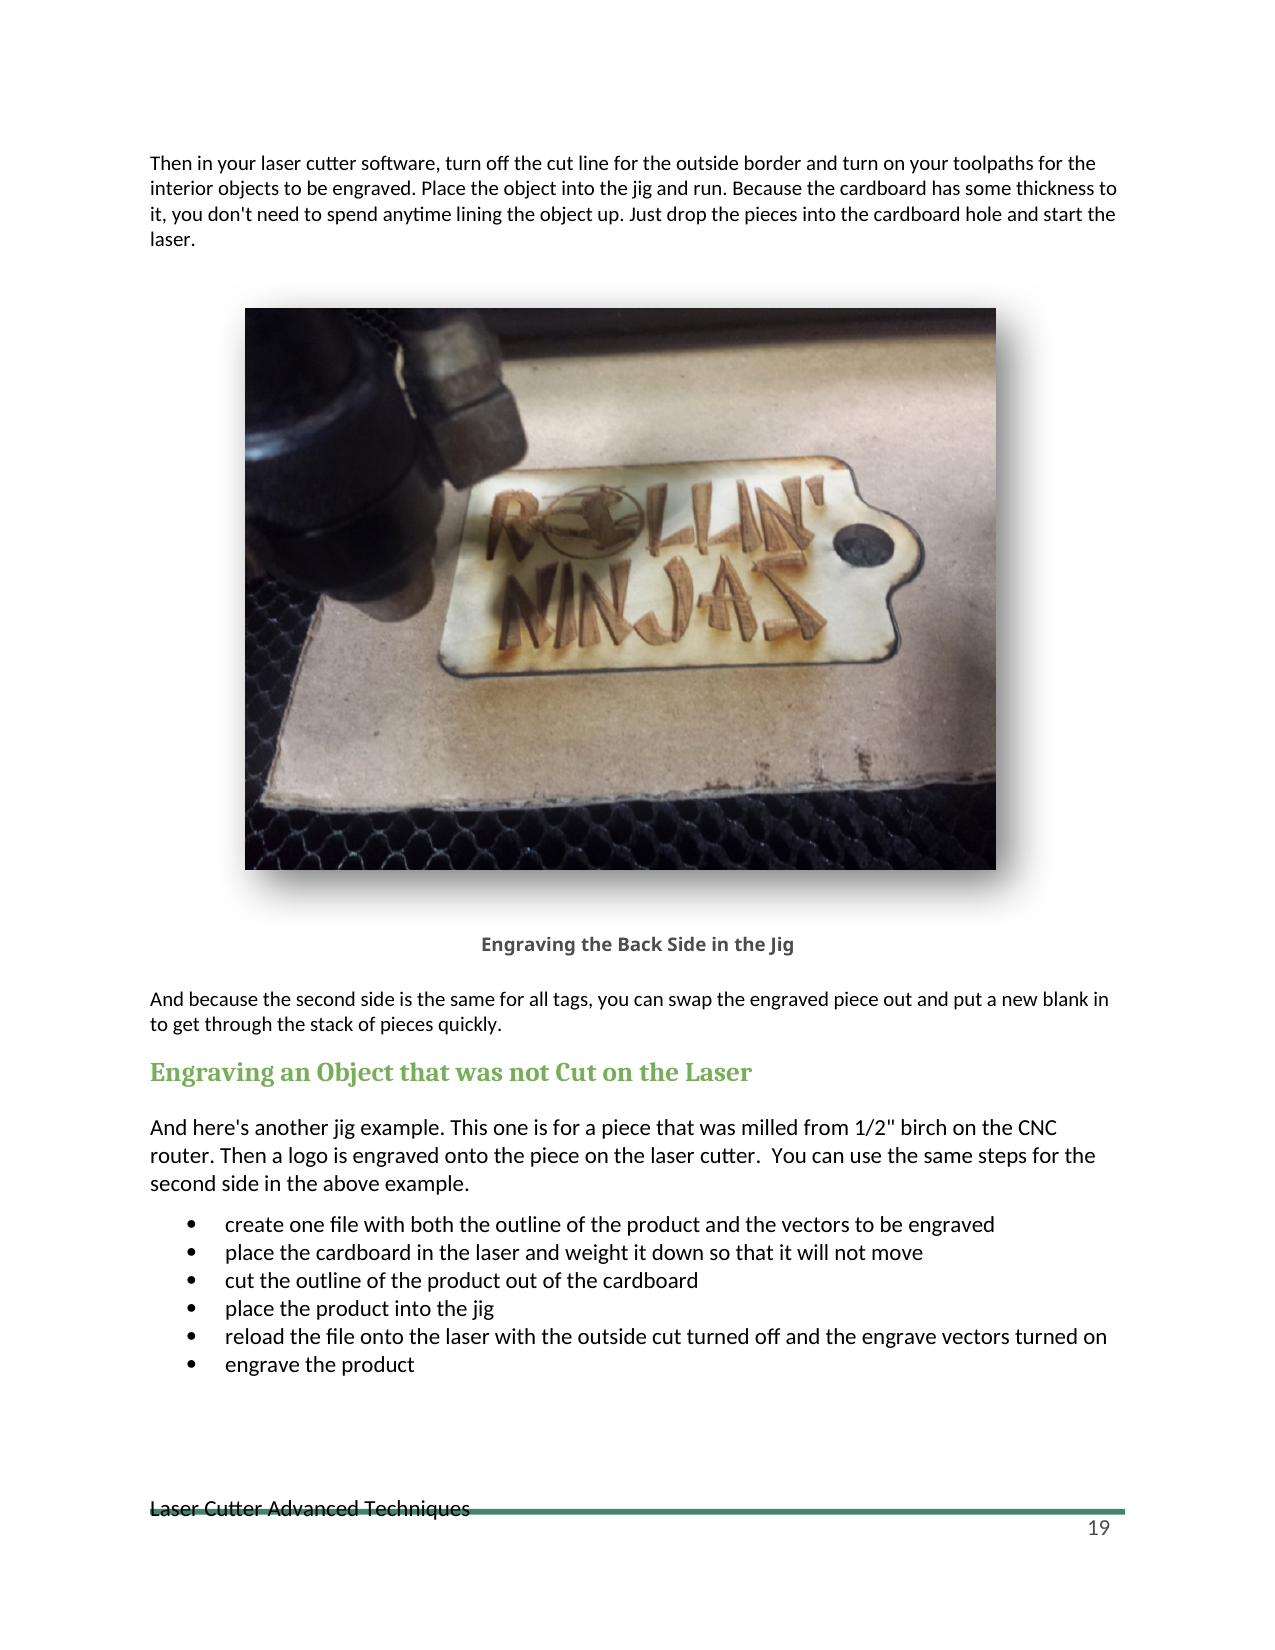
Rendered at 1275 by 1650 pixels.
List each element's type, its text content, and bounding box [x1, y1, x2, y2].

list place the cardboard in the laser and weight it down so that it will not move [187, 1238, 1125, 1266]
text Then in your laser cutter software, turn off the cut line for the outside border and turn on your toolpaths for the interior objects to be engraved. Place the object into the jig and run. Because the cardboard has some thickness to it, you don't need to spend anytime lining the object up. Just drop the pieces into the cardboard hole and start the laser. [150, 150, 1125, 252]
text Engraving the Back Side in the Jig [150, 931, 1125, 957]
list cut the outline of the product out of the cardboard [187, 1266, 1125, 1294]
list engrave the product [187, 1350, 1125, 1378]
text And because the second side is the same for all tags, you can swap the engraved piece out and put a new blank in to get through the stack of pieces quickly. [150, 986, 1125, 1037]
text And here's another jig example. This one is for a piece that was milled from 1/2" birch on the CNC router. Then a logo is engraved onto the piece on the laser cutter. You can use the same steps for the second side in the above example. [150, 1113, 1125, 1198]
list create one file with both the outline of the product and the vectors to be engraved [187, 1210, 1125, 1238]
list place the product into the jig [187, 1294, 1125, 1322]
picture [245, 308, 996, 870]
subtitle Engraving an Object that was not Cut on the Laser [150, 1057, 1125, 1088]
list reload the file onto the laser with the outside cut turned off and the engrave vectors turned on [187, 1322, 1125, 1350]
